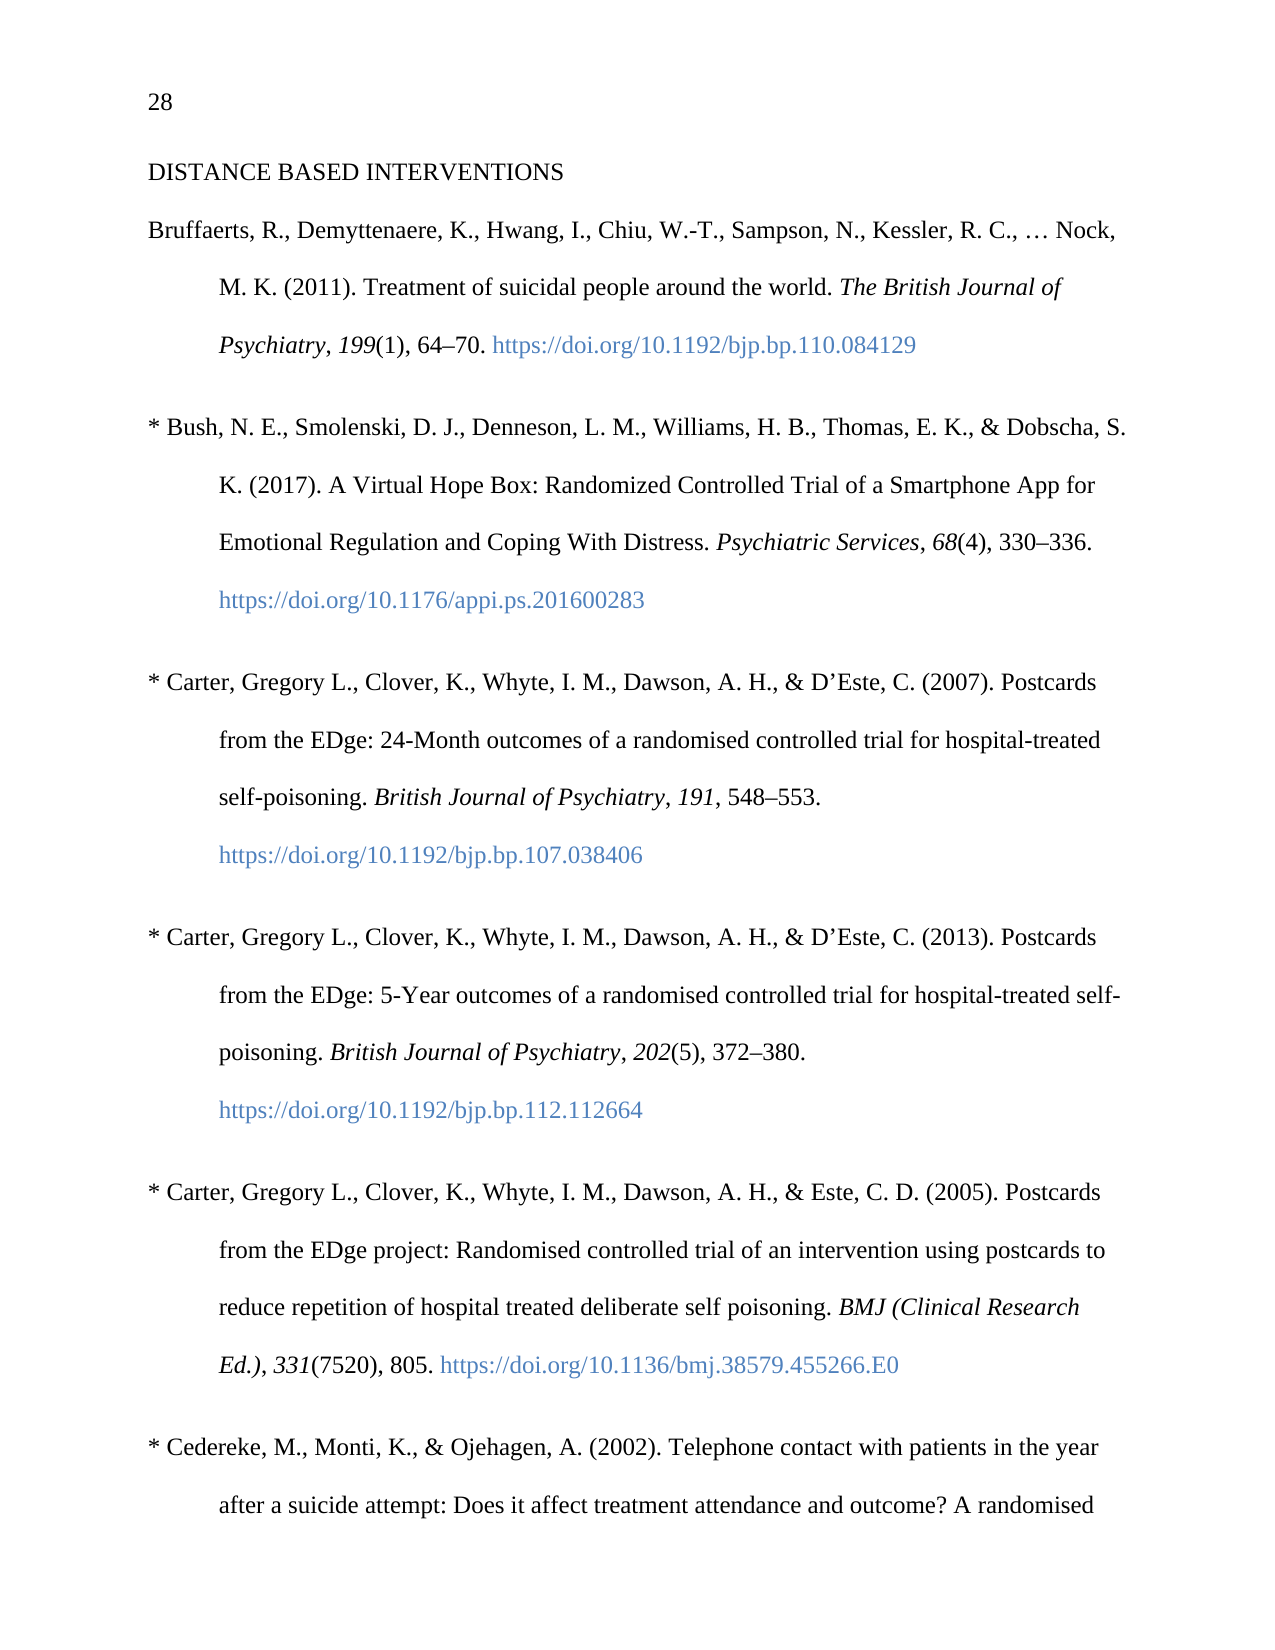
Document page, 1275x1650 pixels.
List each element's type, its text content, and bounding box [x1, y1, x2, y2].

text * Bush, N. E., Smolenski, D. J., Denneson, L. M., Williams, H. B., Thomas, E. K., & Dobscha, S. K. (2017). A Virtual Hope Box: Randomized Controlled Trial of a Smartphone App for Emotional Regulation and Coping With Distress. Psychiatric Services, 68(4), 330–336. https://doi.org/10.1176/appi.ps.201600283 [148, 412, 1127, 614]
text * Carter, Gregory L., Clover, K., Whyte, I. M., Dawson, A. H., & D’Este, C. (2013). Postcards from the EDge: 5-Year outcomes of a randomised controlled trial for hospital-treated self-poisoning. British Journal of Psychiatry, 202(5), 372–380. https://doi.org/10.1192/bjp.bp.112.112664 [148, 922, 1127, 1124]
text * Carter, Gregory L., Clover, K., Whyte, I. M., Dawson, A. H., & D’Este, C. (2007). Postcards from the EDge: 24-Month outcomes of a randomised controlled trial for hospital-treated self-poisoning. British Journal of Psychiatry, 191, 548–553. https://doi.org/10.1192/bjp.bp.107.038406 [148, 667, 1127, 869]
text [148, 1432, 1127, 1519]
text * Carter, Gregory L., Clover, K., Whyte, I. M., Dawson, A. H., & Este, C. D. (2005). Postcards from the EDge project: Randomised controlled trial of an intervention using postcards to reduce repetition of hospital treated deliberate self poisoning. BMJ (Clinical Research Ed.), 331(7520), 805. https://doi.org/10.1136/bmj.38579.455266.E0 [148, 1177, 1127, 1379]
text Bruffaerts, R., Demyttenaere, K., Hwang, I., Chiu, W.-T., Sampson, N., Kessler, R. C., … Nock, M. K. (2011). Treatment of suicidal people around the world. The British Journal of Psychiatry, 199(1), 64–70. https://doi.org/10.1192/bjp.bp.110.084129 [148, 215, 1127, 359]
